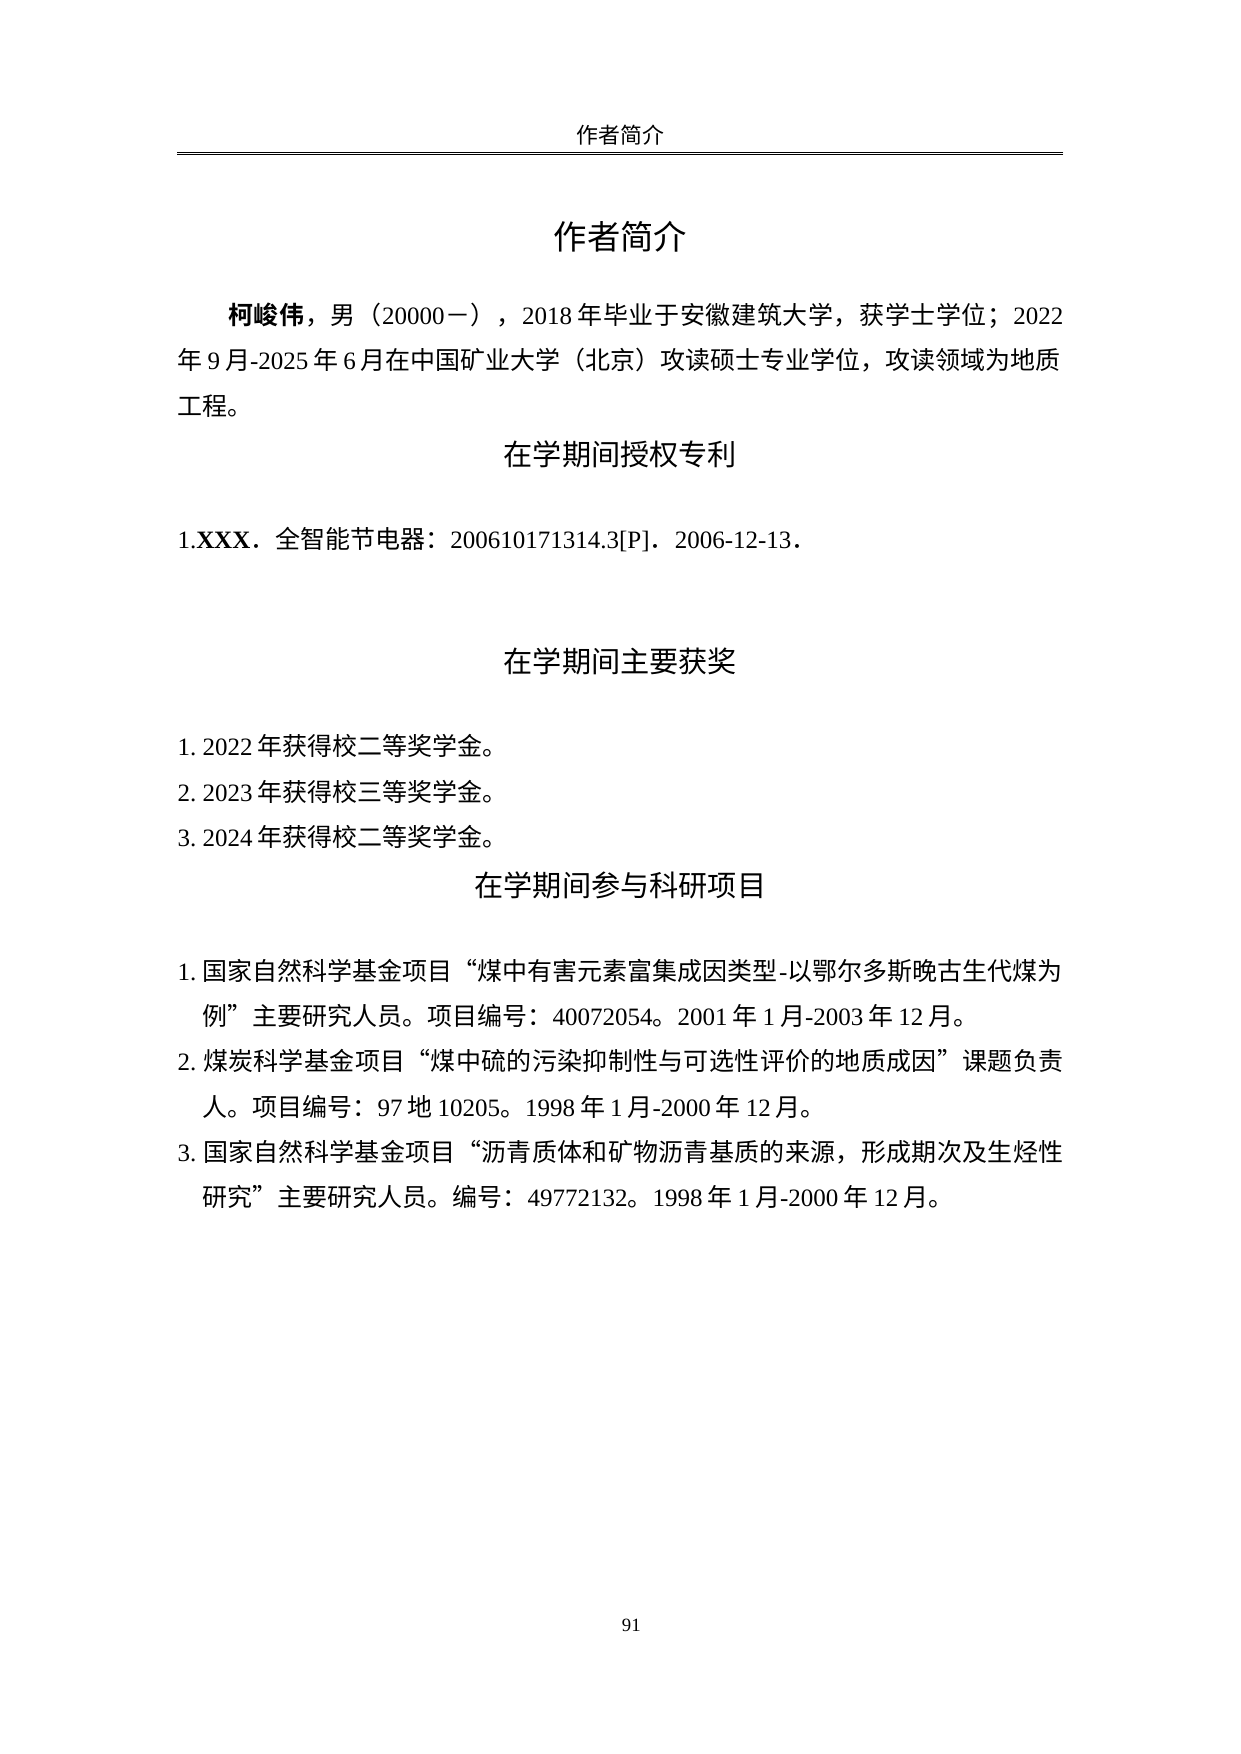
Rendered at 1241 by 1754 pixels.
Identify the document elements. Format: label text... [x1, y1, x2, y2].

text 3. 国家自然科学基金项目“沥青质体和矿物沥青基质的来源，形成期次及生烃性研究”主要研究人员。编号：49772132。1998年1月-2000年12月。 [177, 1132, 1063, 1214]
text 作者简介 [177, 211, 1063, 259]
text 3. 2024年获得校二等奖学金。 [177, 817, 1063, 854]
text 在学期间主要获奖 [177, 638, 1063, 681]
text 1. 国家自然科学基金项目“煤中有害元素富集成因类型-以鄂尔多斯晚古生代煤为例”主要研究人员。项目编号：40072054。2001年1月-2003年12月。 [177, 951, 1063, 1033]
text 1. 2022年获得校二等奖学金。 [177, 727, 1063, 763]
text 在学期间参与科研项目 [177, 863, 1063, 905]
text 2. 2023年获得校三等奖学金。 [177, 772, 1063, 808]
text 柯峻伟，男（20000－），2018年毕业于安徽建筑大学，获学士学位；2022年9月-2025年6月在中国矿业大学（北京）攻读硕士专业学位，攻读领域为地质工程。 [177, 296, 1063, 422]
text 1.XXX．全智能节电器：200610171314.3[P]．2006-12-13． [177, 520, 1063, 556]
text 2. 煤炭科学基金项目“煤中硫的污染抑制性与可选性评价的地质成因”课题负责人。项目编号：97地10205。1998年1月-2000年12月。 [177, 1042, 1063, 1123]
text 在学期间授权专利 [177, 431, 1063, 474]
